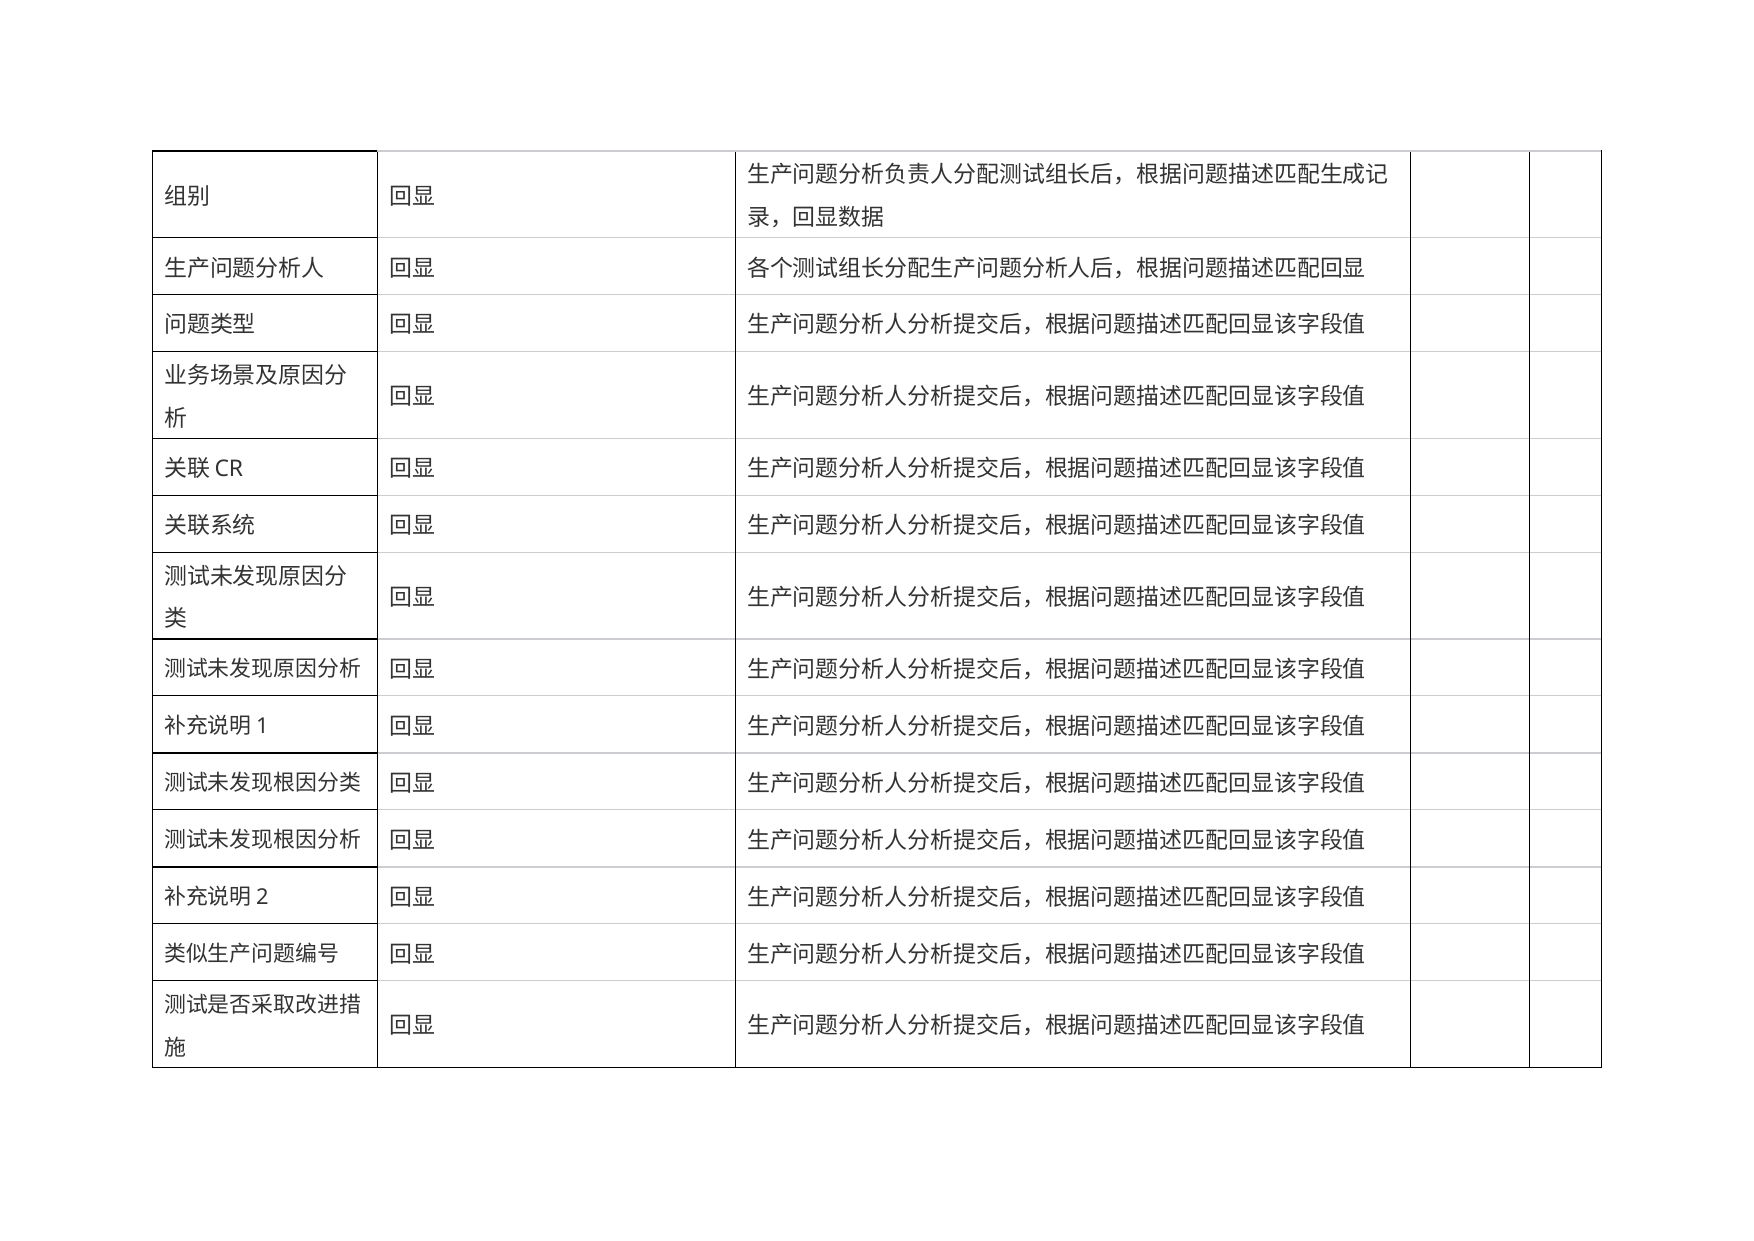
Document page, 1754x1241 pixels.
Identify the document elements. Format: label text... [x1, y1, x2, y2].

table_cell 生产问题分析人分析提交后，根据问题描述匹配回显该字段值 [736, 496, 1410, 552]
table_cell [1411, 696, 1529, 752]
table_cell [1530, 553, 1601, 638]
table_cell [1411, 868, 1529, 923]
table_cell [1530, 238, 1601, 294]
table_cell 组别 [153, 152, 377, 237]
table_cell [1530, 640, 1601, 695]
table_cell 测试未发现原因分类 [153, 553, 377, 638]
table_cell [1411, 238, 1529, 294]
table_cell 生产问题分析人分析提交后，根据问题描述匹配回显该字段值 [736, 352, 1410, 438]
table_cell [1411, 981, 1529, 1067]
table_cell 生产问题分析人分析提交后，根据问题描述匹配回显该字段值 [736, 439, 1410, 494]
table_cell 回显 [378, 238, 735, 294]
table_cell [1411, 352, 1529, 438]
table_cell 回显 [378, 152, 735, 237]
table_cell 测试未发现根因分类 [153, 754, 377, 809]
table_cell [1411, 754, 1529, 809]
table_cell 回显 [378, 696, 735, 752]
table_cell 生产问题分析人分析提交后，根据问题描述匹配回显该字段值 [736, 810, 1410, 866]
table_cell 测试未发现根因分析 [153, 810, 377, 866]
table_cell 类似生产问题编号 [153, 924, 377, 980]
table_cell [1530, 981, 1601, 1067]
table_cell [1411, 810, 1529, 866]
table_cell 业务场景及原因分析 [153, 352, 377, 438]
table_cell 生产问题分析人分析提交后，根据问题描述匹配回显该字段值 [736, 553, 1410, 638]
table_cell 各个测试组长分配生产问题分析人后，根据问题描述匹配回显 [736, 238, 1410, 294]
table_cell [1530, 496, 1601, 552]
table_cell 生产问题分析人 [153, 238, 377, 294]
table_cell 回显 [378, 439, 735, 494]
table_cell 回显 [378, 810, 735, 866]
table_cell [1530, 295, 1601, 351]
table_cell 回显 [378, 924, 735, 980]
table_cell 回显 [378, 754, 735, 809]
table_cell 回显 [378, 295, 735, 351]
table_cell [1530, 868, 1601, 923]
table_cell 回显 [378, 981, 735, 1067]
table_cell [1411, 152, 1529, 237]
table_cell [1411, 553, 1529, 638]
table_cell 关联CR [153, 439, 377, 494]
table_cell 生产问题分析人分析提交后，根据问题描述匹配回显该字段值 [736, 696, 1410, 752]
table_cell 测试未发现原因分析 [153, 640, 377, 695]
table_cell 生产问题分析人分析提交后，根据问题描述匹配回显该字段值 [736, 295, 1410, 351]
table_cell [1530, 696, 1601, 752]
table_cell 回显 [378, 496, 735, 552]
table_cell [1411, 439, 1529, 494]
table_cell 补充说明1 [153, 696, 377, 752]
table_cell [1411, 496, 1529, 552]
table_cell 问题类型 [153, 295, 377, 351]
table_cell 生产问题分析人分析提交后，根据问题描述匹配回显该字段值 [736, 868, 1410, 923]
table_cell 回显 [378, 352, 735, 438]
table_cell 测试是否采取改进措施 [153, 981, 377, 1067]
table_cell [1411, 295, 1529, 351]
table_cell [736, 152, 1410, 237]
table_cell 补充说明2 [153, 868, 377, 923]
table_cell 回显 [378, 553, 735, 638]
table_cell [1530, 754, 1601, 809]
table_cell 生产问题分析人分析提交后，根据问题描述匹配回显该字段值 [736, 640, 1410, 695]
table_cell [1530, 152, 1601, 237]
table_cell 关联系统 [153, 496, 377, 552]
table_cell [1530, 924, 1601, 980]
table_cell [736, 981, 1410, 1067]
table_cell 生产问题分析人分析提交后，根据问题描述匹配回显该字段值 [736, 754, 1410, 809]
table_cell [1530, 352, 1601, 438]
table_cell 回显 [378, 868, 735, 923]
table_cell [1411, 640, 1529, 695]
table_cell 回显 [378, 640, 735, 695]
table_cell [1530, 810, 1601, 866]
table_cell 生产问题分析人分析提交后，根据问题描述匹配回显该字段值 [736, 924, 1410, 980]
table_cell [1530, 439, 1601, 494]
table_cell [1411, 924, 1529, 980]
